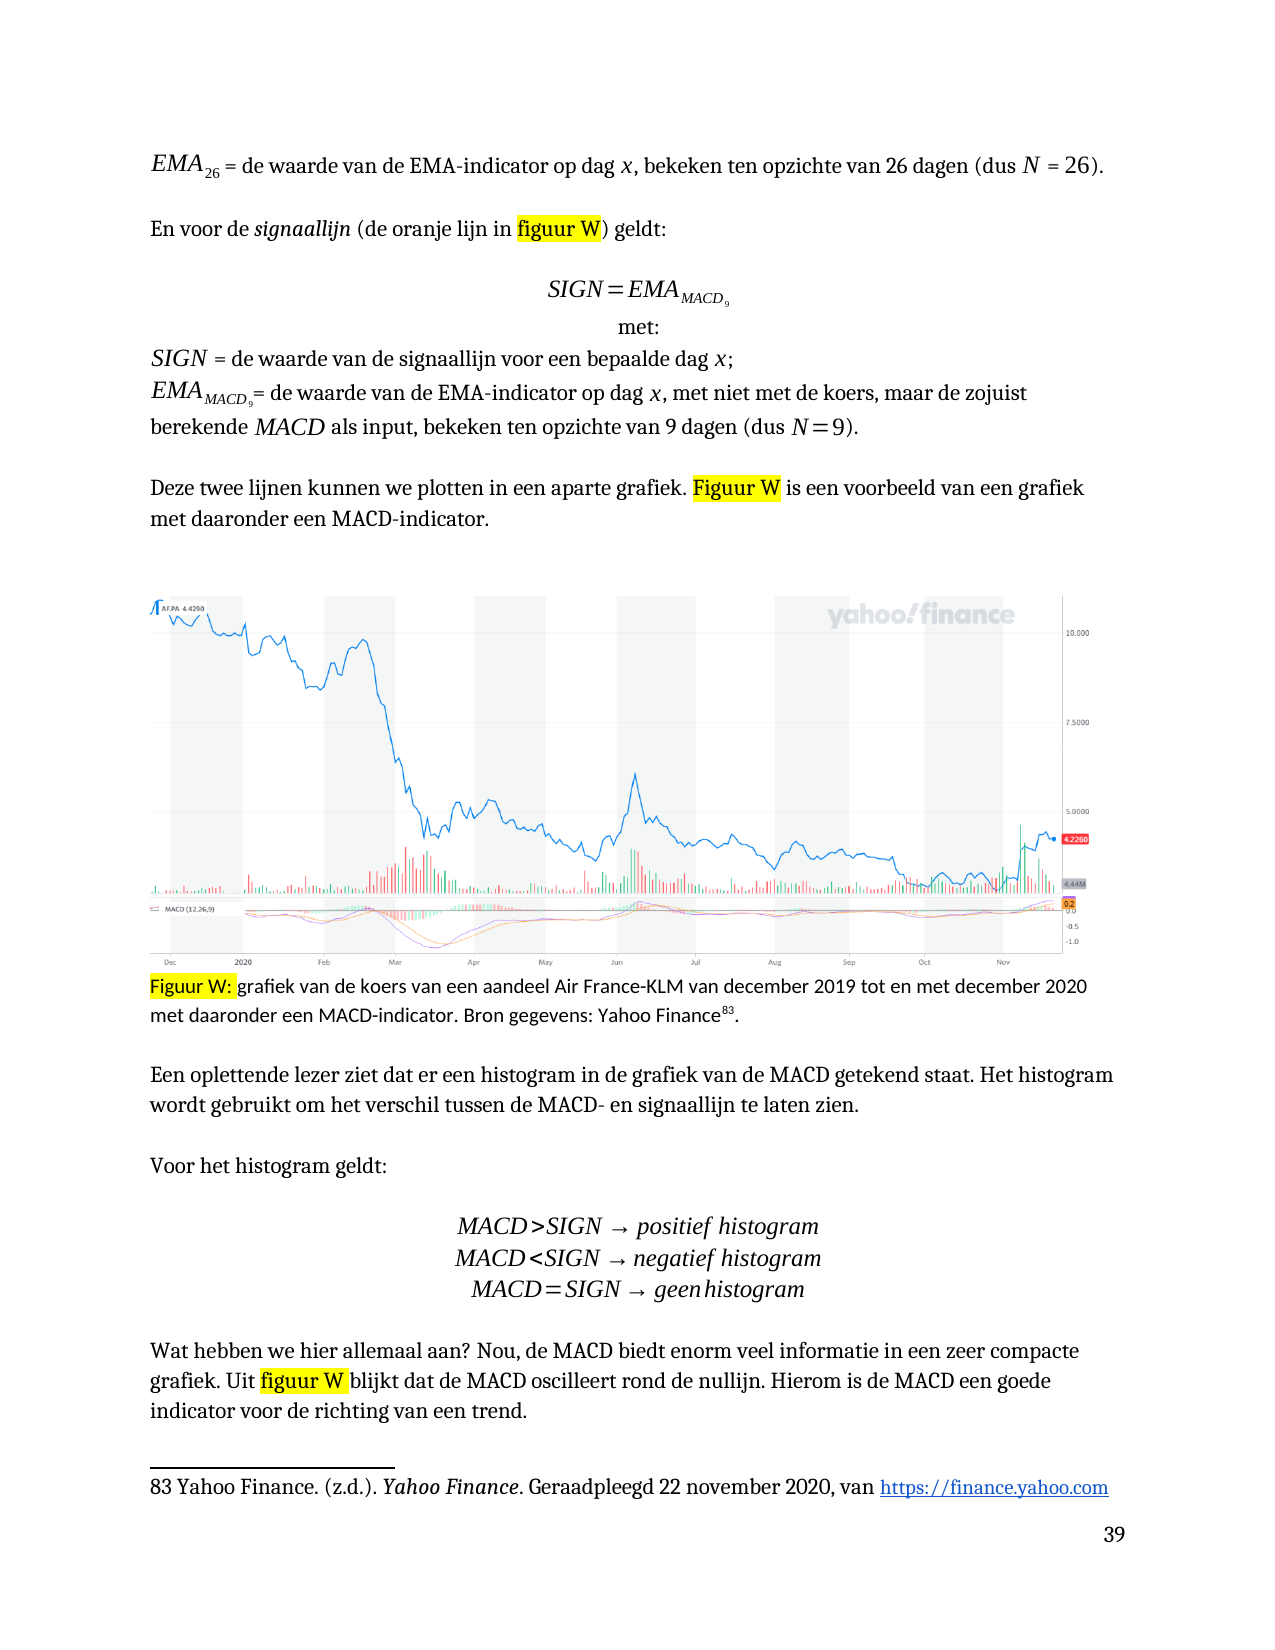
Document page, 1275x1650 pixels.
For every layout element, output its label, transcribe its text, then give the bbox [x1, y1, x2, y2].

text Deze twee lijnen kunnen we plotten in een aparte grafiek. Figuur W is een voorbeeld van een grafiek met daaronder een MACD-indicator. [150, 475, 1125, 532]
text = de waarde van de EMA-indicator op dag , bekeken ten opzichte van 26 dagen (dus = ). [150, 150, 1125, 181]
text Wat hebben we hier allemaal aan? Nou, de MACD biedt enorm veel informatie in een zeer compacte grafiek. Uit figuur W blijkt dat de MACD oscilleert rond de nullijn. Hierom is de MACD een goede indicator voor de richting van een trend. [150, 1337, 1125, 1424]
text met: [150, 313, 1125, 341]
text En voor de signaallijn (de oranje lijn in figuur W) geldt: [601, 215, 1125, 242]
text Een oplettende lezer ziet dat er een histogram in de grafiek van de MACD getekend staat. Het histogram wordt gebruikt om het verschil tussen de MACD- en signaallijn te laten zien. [150, 1062, 1125, 1118]
text Voor het histogram geldt: [150, 1152, 1125, 1179]
text En voor de signaallijn (de oranje lijn in figuur W) geldt: [150, 215, 517, 242]
picture [150, 596, 1089, 970]
text = de waarde van de signaallijn voor een bepaalde dag ; [150, 345, 1125, 372]
text Figuur W: grafiek van de koers van een aandeel Air France-KLM van december 2019 tot en met december 2020 met daaronder een MACD-indicator. Bron gegevens: Yahoo Finance. [150, 973, 1125, 1028]
text = de waarde van de EMA-indicator op dag , met niet met de koers, maar de zojuist berekende als input, bekeken ten opzichte van 9 dagen (dus ). [150, 376, 1125, 441]
